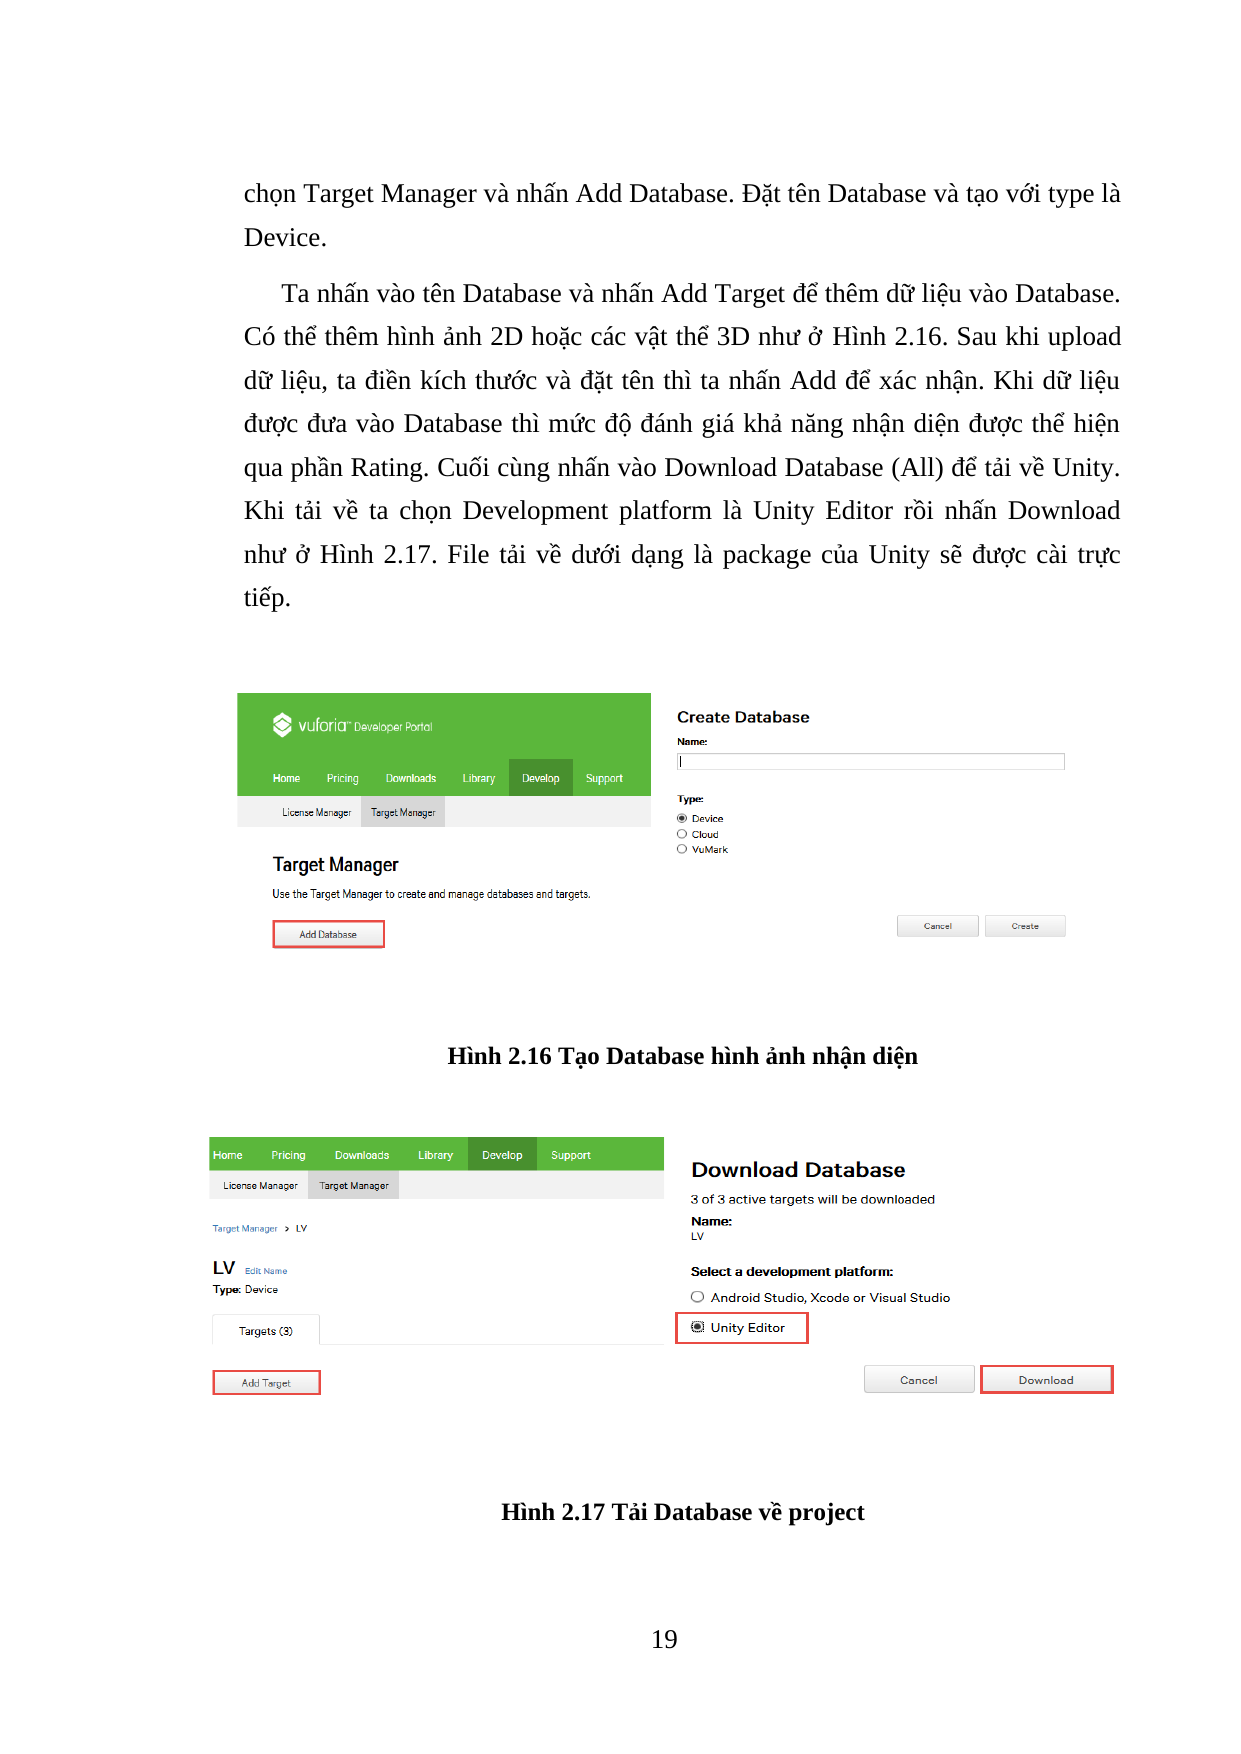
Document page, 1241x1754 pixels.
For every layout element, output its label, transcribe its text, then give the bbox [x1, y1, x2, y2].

picture [237, 693, 1091, 960]
picture [209, 1137, 1119, 1417]
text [244, 177, 1122, 252]
